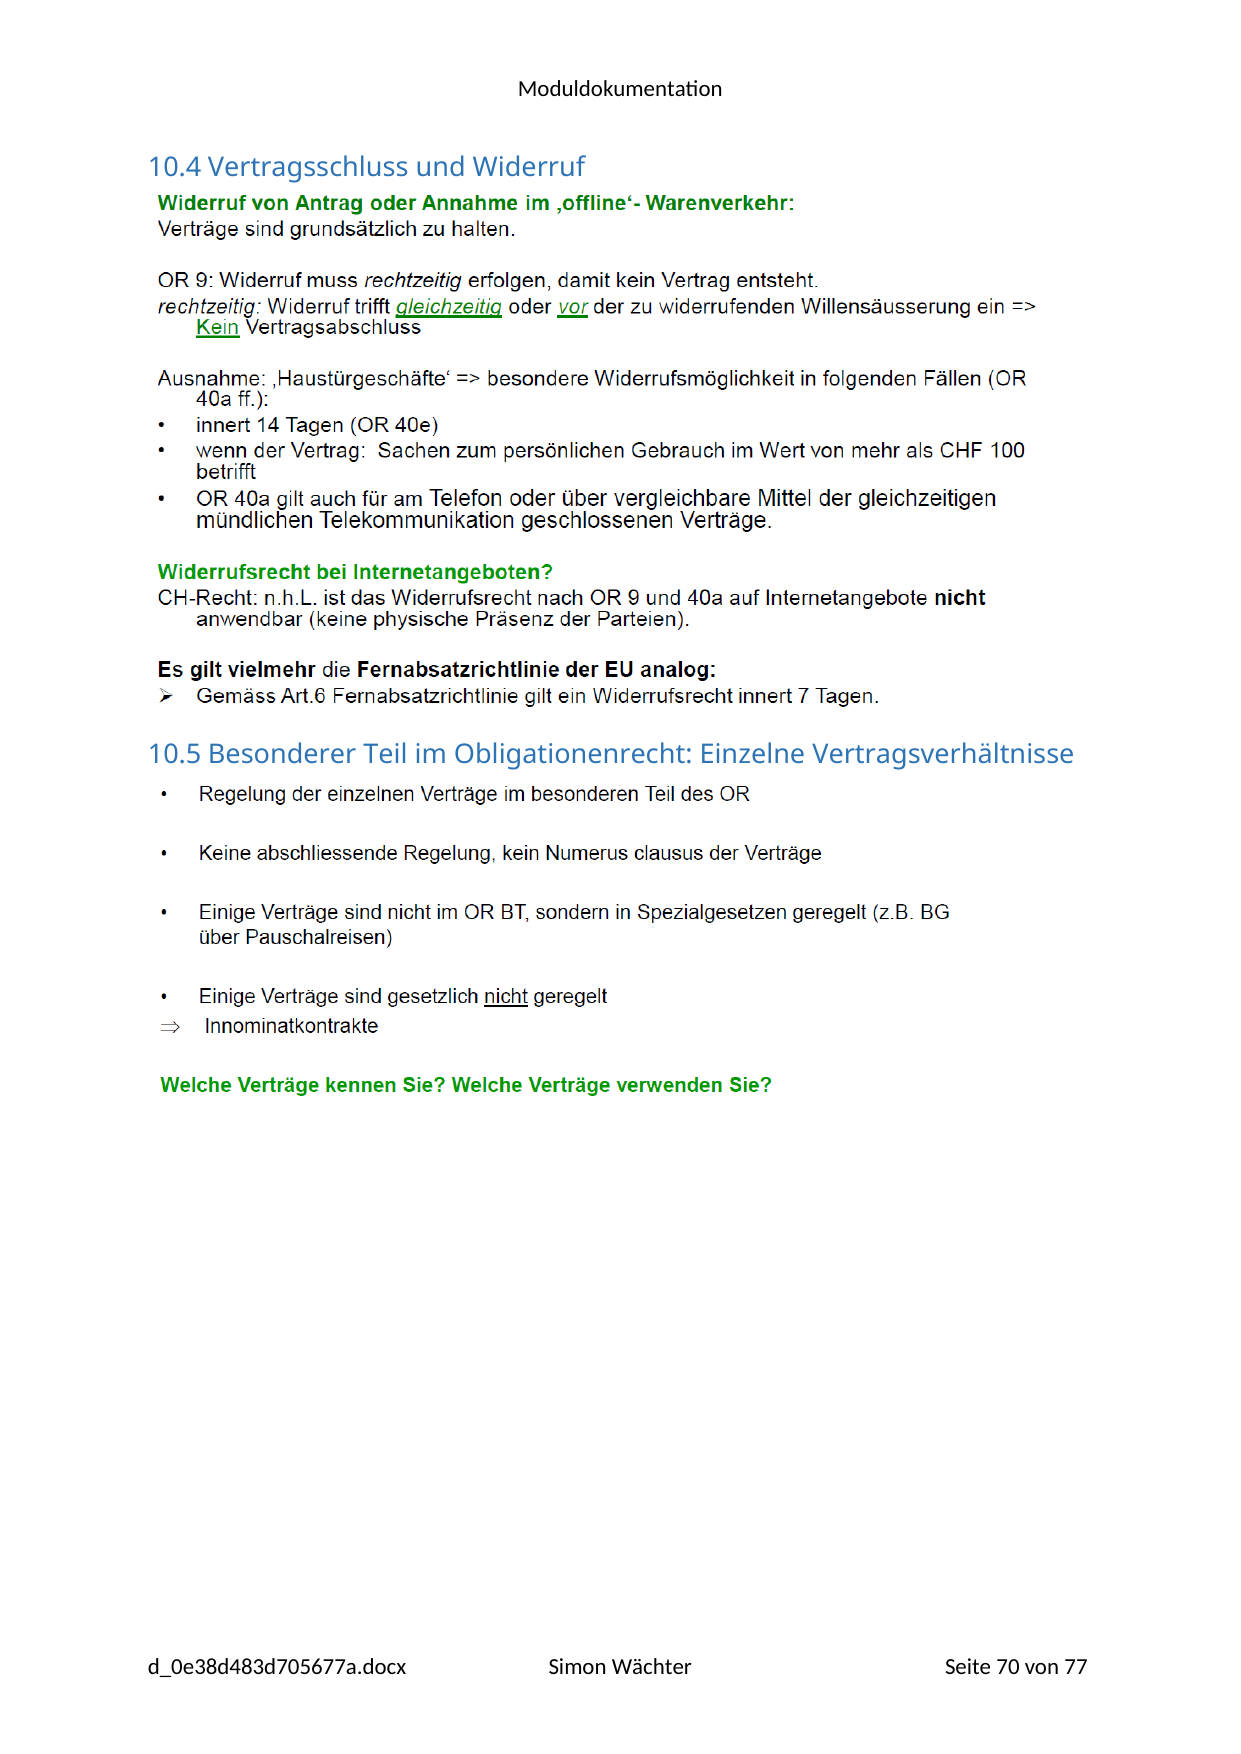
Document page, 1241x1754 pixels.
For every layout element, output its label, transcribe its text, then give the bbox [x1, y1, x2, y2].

subtitle Besonderer Teil im Obligationenrecht: Einzelne Vertragsverhältnisse [148, 734, 1093, 771]
subtitle Vertragsschluss und Widerruf [148, 148, 1093, 184]
picture [147, 187, 1047, 716]
picture [147, 774, 959, 1103]
